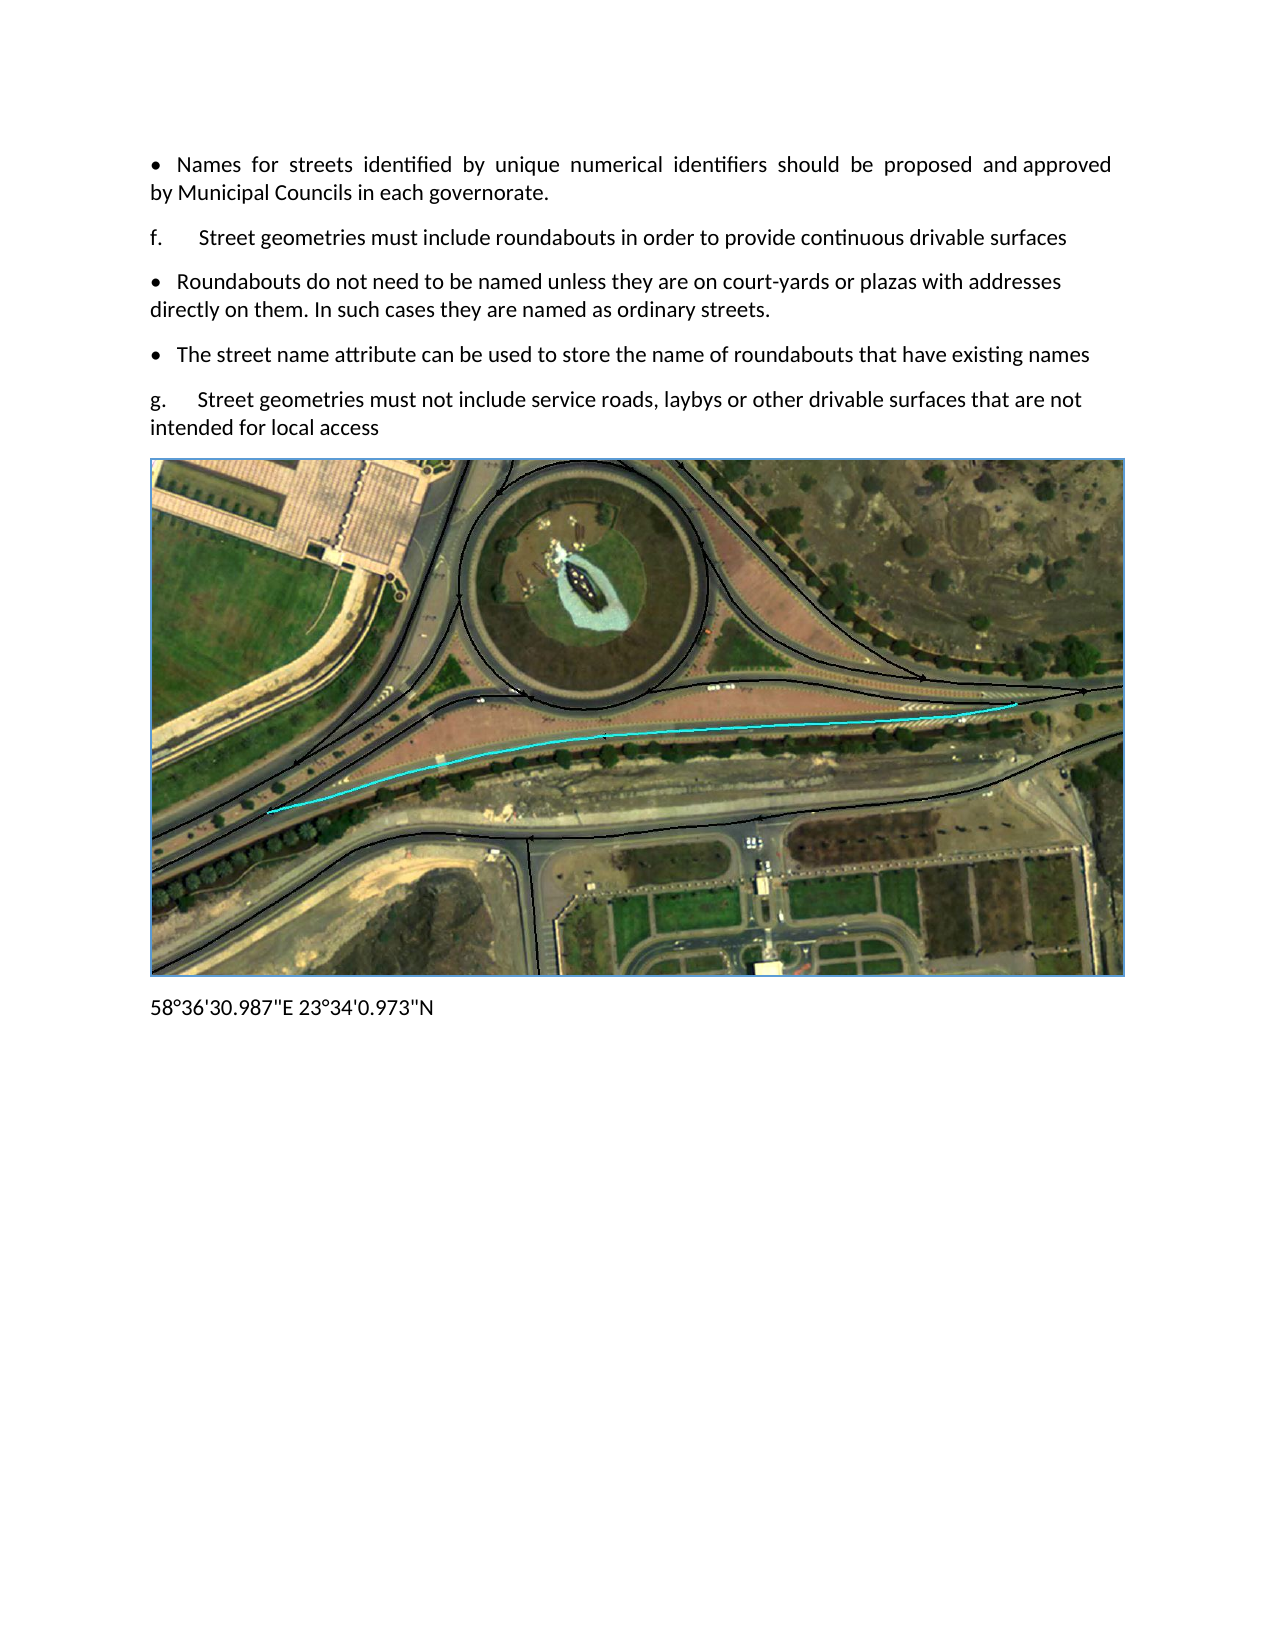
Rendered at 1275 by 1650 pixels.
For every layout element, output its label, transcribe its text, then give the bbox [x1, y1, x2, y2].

text • Roundabouts do not need to be named unless they are on court-yards or plazas with addresses directly on them. In such cases they are named as ordinary streets. [150, 267, 1125, 323]
text f. Street geometries must include roundabouts in order to provide continuous drivable surfaces [150, 223, 1125, 251]
picture [152, 460, 1123, 975]
text 58°36'30.987"E 23°34'0.973"N [150, 993, 1125, 1021]
text • Names for streets identified by unique numerical identifiers should be proposed and approved by Municipal Councils in each governorate. [150, 150, 1125, 206]
text g. Street geometries must not include service roads, laybys or other drivable surfaces that are not intended for local access [150, 385, 1125, 441]
text • The street name attribute can be used to store the name of roundabouts that have existing names [150, 340, 1125, 368]
